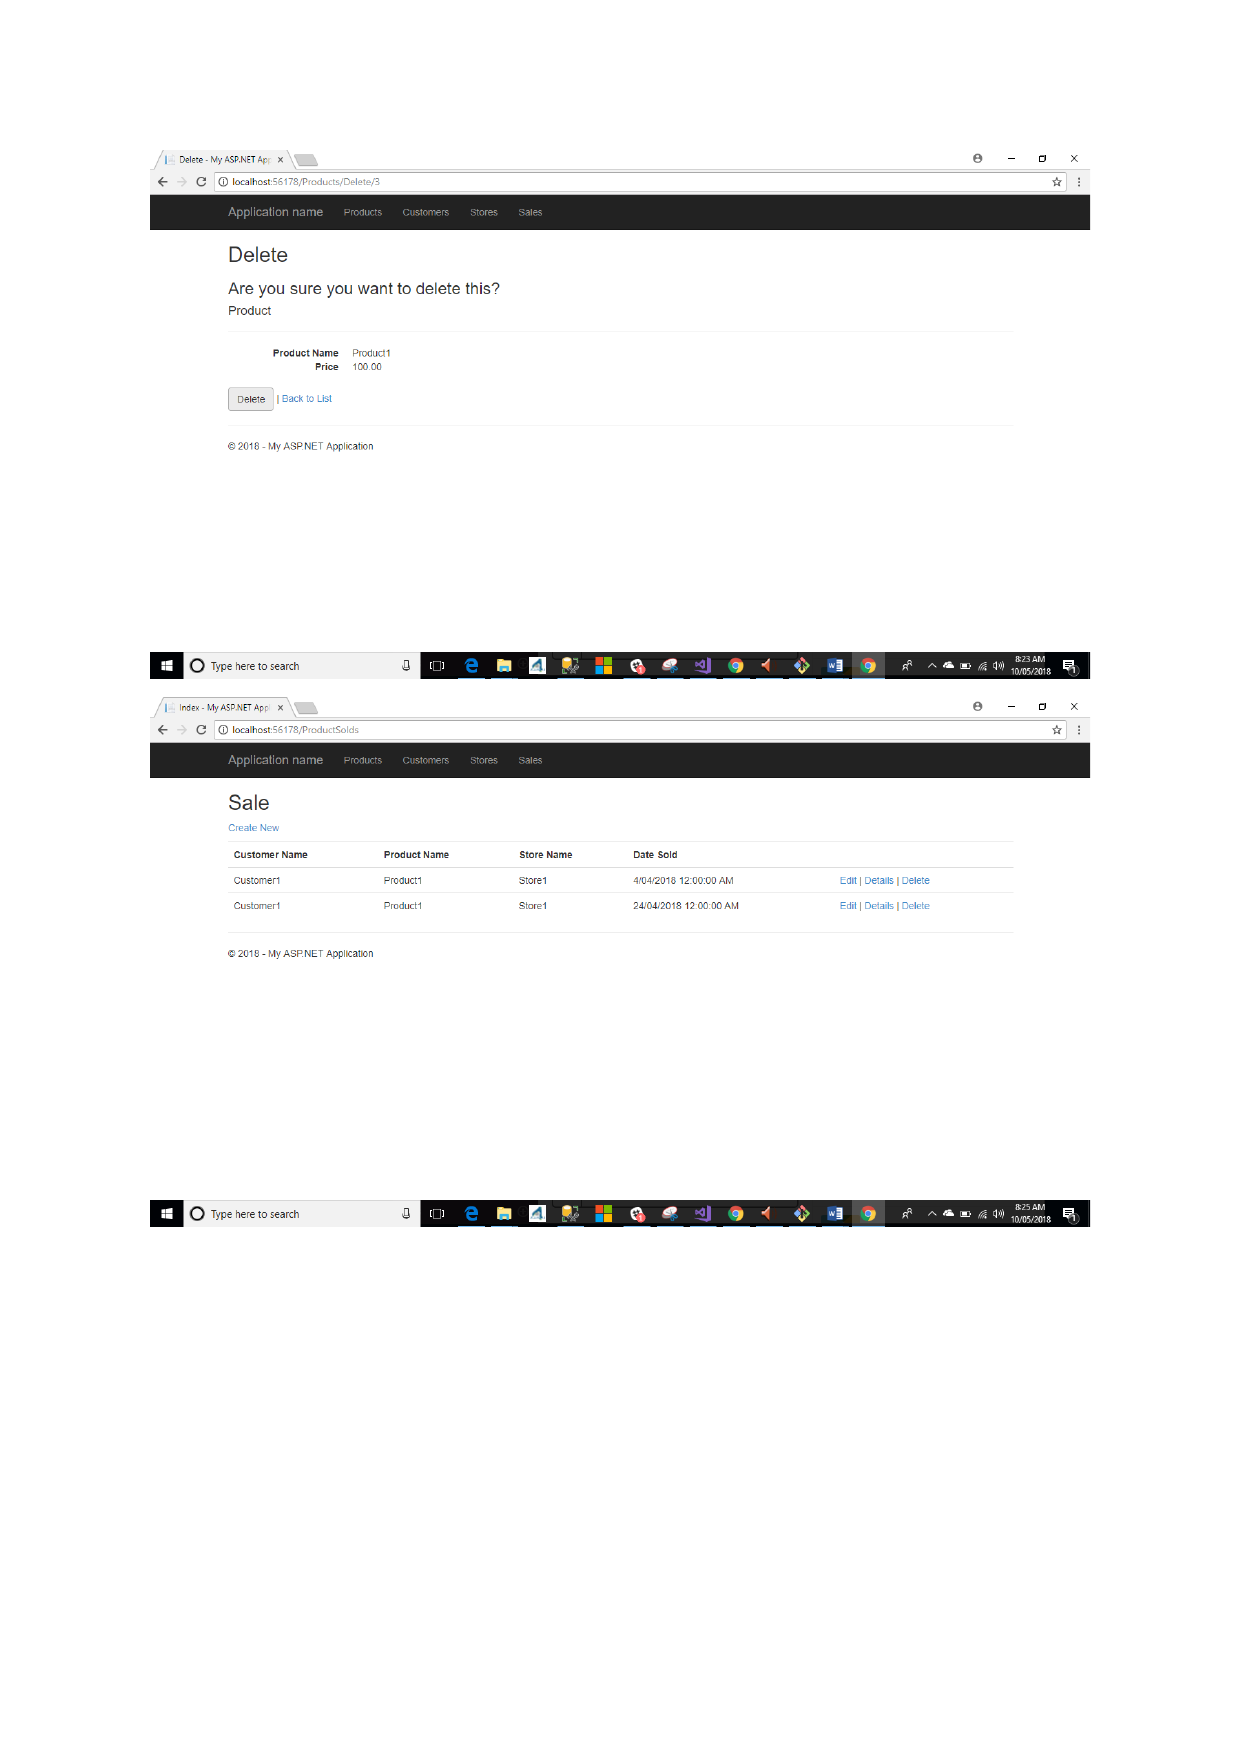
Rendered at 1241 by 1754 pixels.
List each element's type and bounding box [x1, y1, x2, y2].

picture [150, 697, 1091, 1227]
picture [150, 150, 1091, 679]
